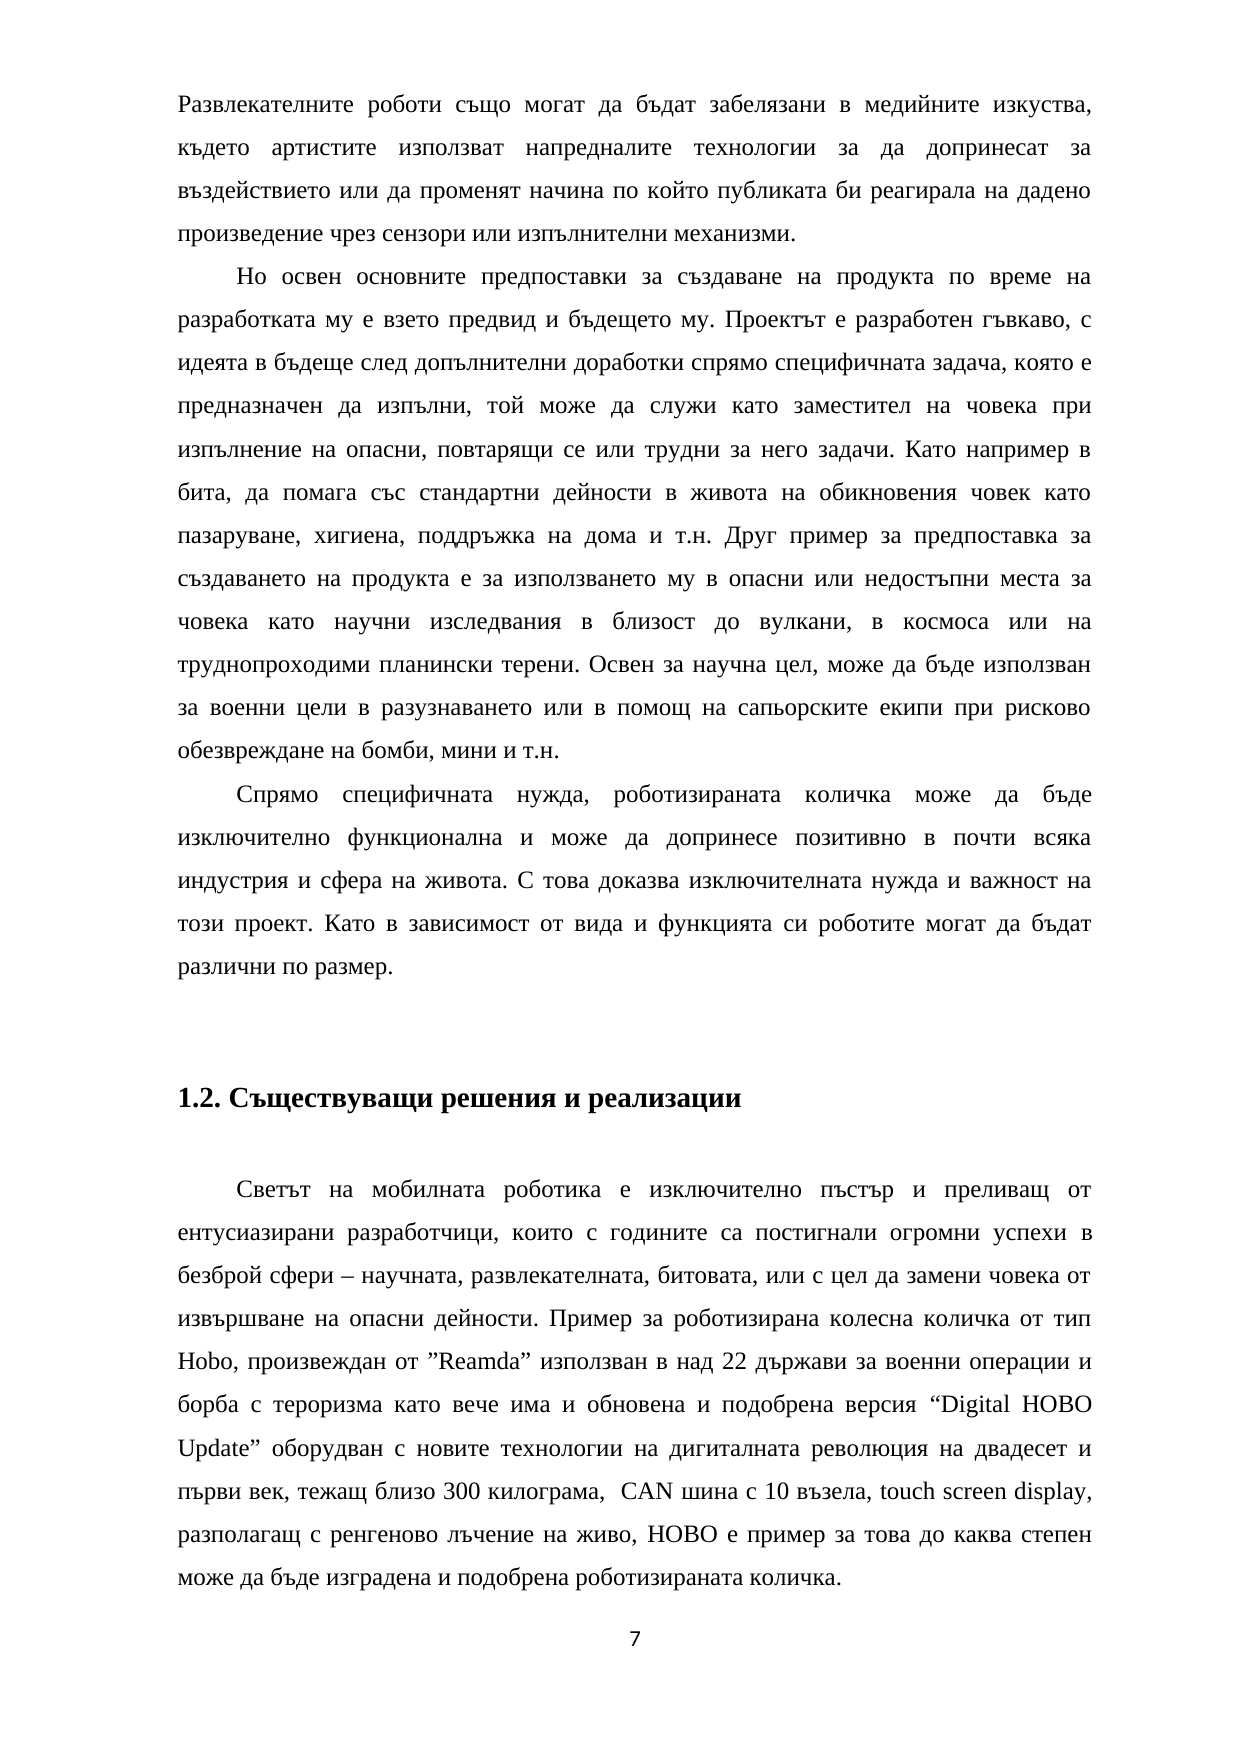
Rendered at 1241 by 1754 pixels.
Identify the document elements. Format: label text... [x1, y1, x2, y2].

text Светът на мобилната роботика е изключително пъстър и преливащ от ентусиазирани разработчици, които с годините са постигнали огромни успехи в безброй сфери – научната, развлекателната, битовата, или с цел да замени човека от извършване на опасни дейности. Пример за роботизирана колесна количка от тип Hobo, произвеждан от ”Reamda” използван в над 22 държави за военни операции и борба с тероризма като вече има и обновена и подобрена версия “Digital HOBO Update” оборудван с новите технологии на дигиталната революция на двадесет и първи век, тежащ близо 300 килограма, CAN шина с 10 възела, touch screen display, разполагащ с ренгеново лъчение на живо, HOBO е пример за това до каква степен може да бъде изградена и подобрена роботизираната количка. [177, 1174, 1092, 1591]
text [177, 89, 1092, 247]
text Спрямо специфичната нужда, роботизираната количка може да бъде изключително функционална и може да допринесе позитивно в почти всяка индустрия и сфера на живота. С това доказва изключителната нужда и важност на този проект. Като в зависимост от вида и функцията си роботите могат да бъдат различни по размер. [177, 779, 1092, 980]
text 1.2. Съществуващи решения и реализации [177, 1081, 1092, 1114]
text Но освен основните предпоставки за създаване на продукта по време на разработката му е взето предвид и бъдещето му. Проектът е разработен гъвкаво, с идеята в бъдеще след допълнителни доработки спрямо специфичната задача, която е предназначен да изпълни, той може да служи като заместител на човека при изпълнение на опасни, повтарящи се или трудни за него задачи. Като например в бита, да помага със стандартни дейности в живота на обикновения човек като пазаруване, хигиена, поддръжка на дома и т.н. Друг пример за предпоставка за създаването на продукта е за използването му в опасни или недостъпни места за човека като научни изследвания в близост до вулкани, в космоса или на труднопроходими планински терени. Освен за научна цел, може да бъде използван за военни цели в разузнаването или в помощ на сапьорските екипи при рисково обезвреждане на бомби, мини и т.н. [177, 261, 1092, 764]
